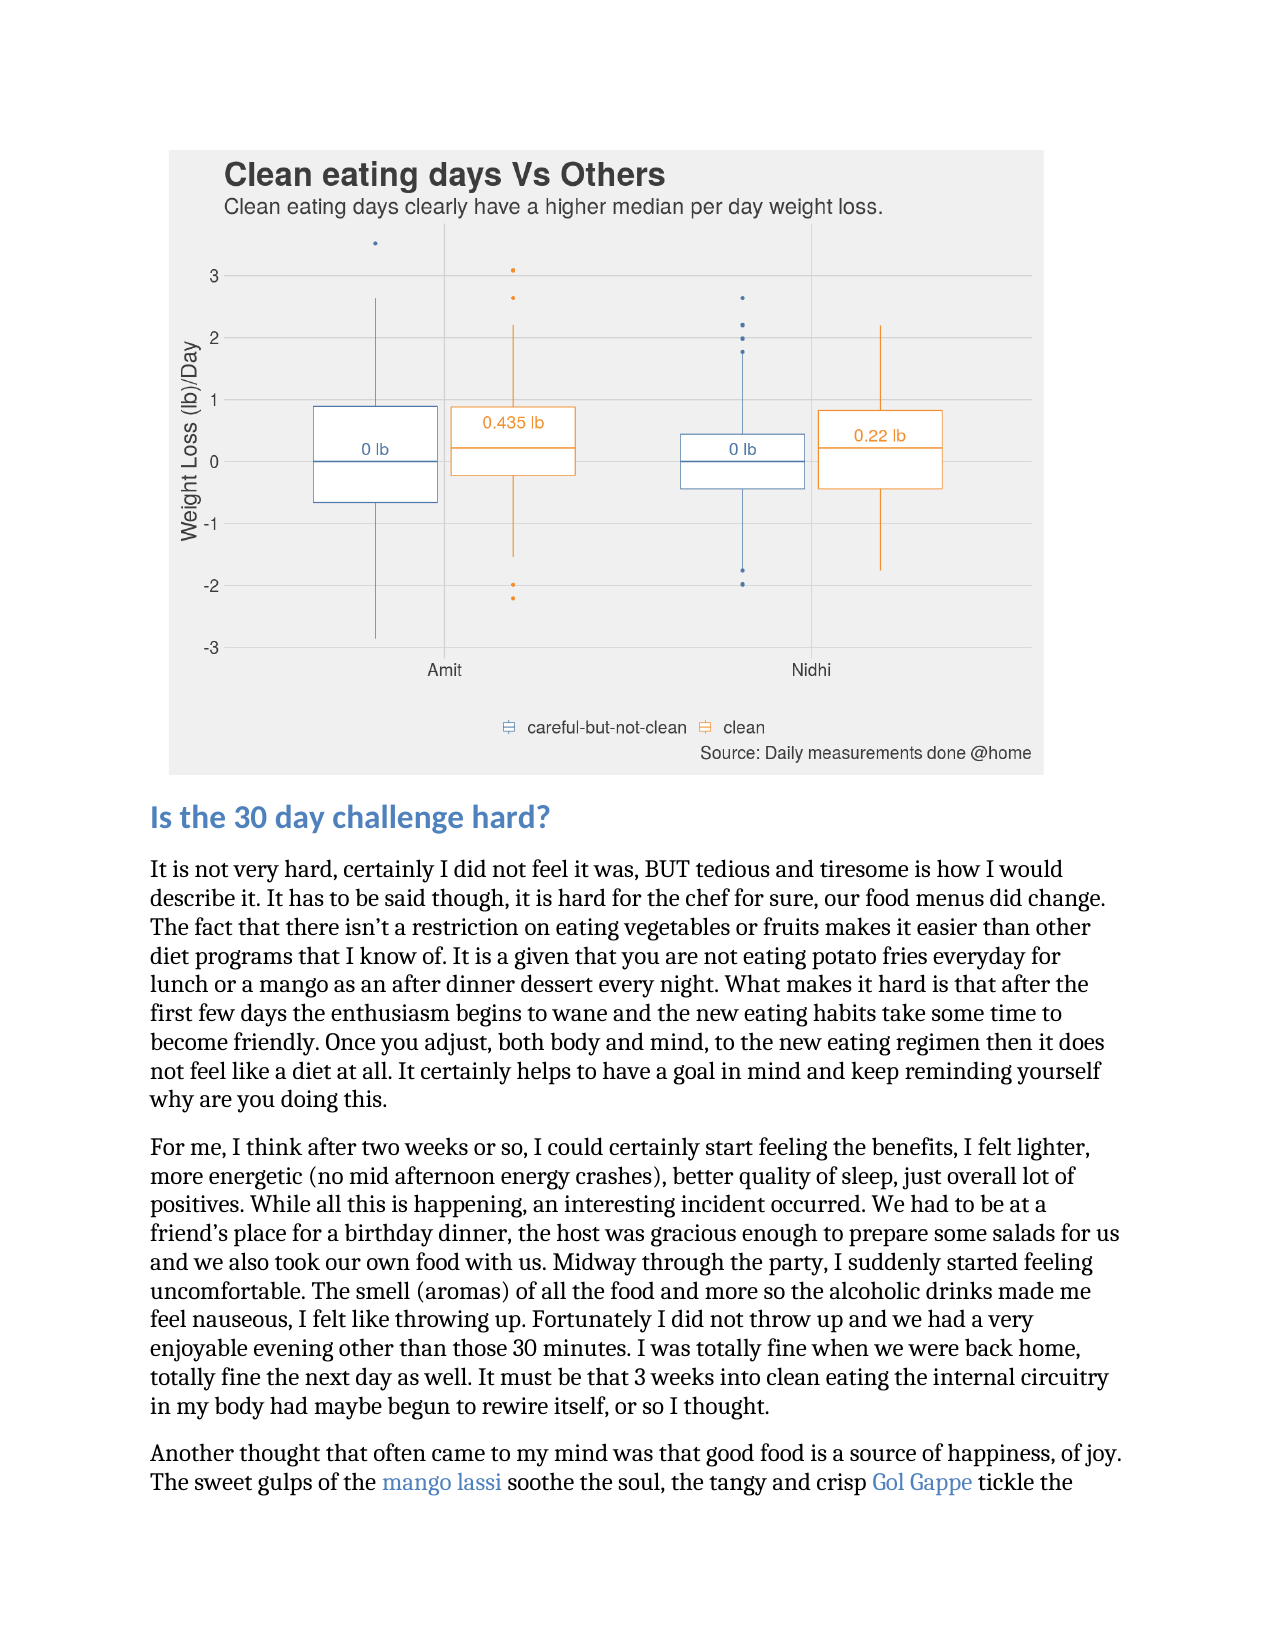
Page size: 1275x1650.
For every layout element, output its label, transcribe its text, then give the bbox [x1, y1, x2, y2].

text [150, 1439, 1125, 1497]
subtitle Is the 30 day challenge hard? [150, 796, 1125, 837]
text It is not very hard, certainly I did not feel it was, BUT tedious and tiresome is how I would describe it. It has to be said though, it is hard for the chef for sure, our food menus did change. The fact that there isn’t a restriction on eating vegetables or fruits makes it easier than other diet programs that I know of. It is a given that you are not eating potato fries everyday for lunch or a mango as an after dinner dessert every night. What makes it hard is that after the first few days the enthusiasm begins to wane and the new eating habits take some time to become friendly. Once you adjust, both body and mind, to the new eating regimen then it does not feel like a diet at all. It certainly helps to have a goal in mind and keep reminding yourself why are you doing this. [150, 855, 1125, 1114]
picture [168, 150, 1044, 775]
text For me, I think after two weeks or so, I could certainly start feeling the benefits, I felt lighter, more energetic (no mid afternoon energy crashes), better quality of sleep, just overall lot of positives. While all this is happening, an interesting incident occurred. We had to be at a friend’s place for a birthday dinner, the host was gracious enough to prepare some salads for us and we also took our own food with us. Midway through the party, I suddenly started feeling uncomfortable. The smell (aromas) of all the food and more so the alcoholic drinks made me feel nauseous, I felt like throwing up. Fortunately I did not throw up and we had a very enjoyable evening other than those 30 minutes. I was totally fine when we were back home, totally fine the next day as well. It must be that 3 weeks into clean eating the internal circuitry in my body had maybe begun to rewire itself, or so I thought. [150, 1133, 1125, 1420]
